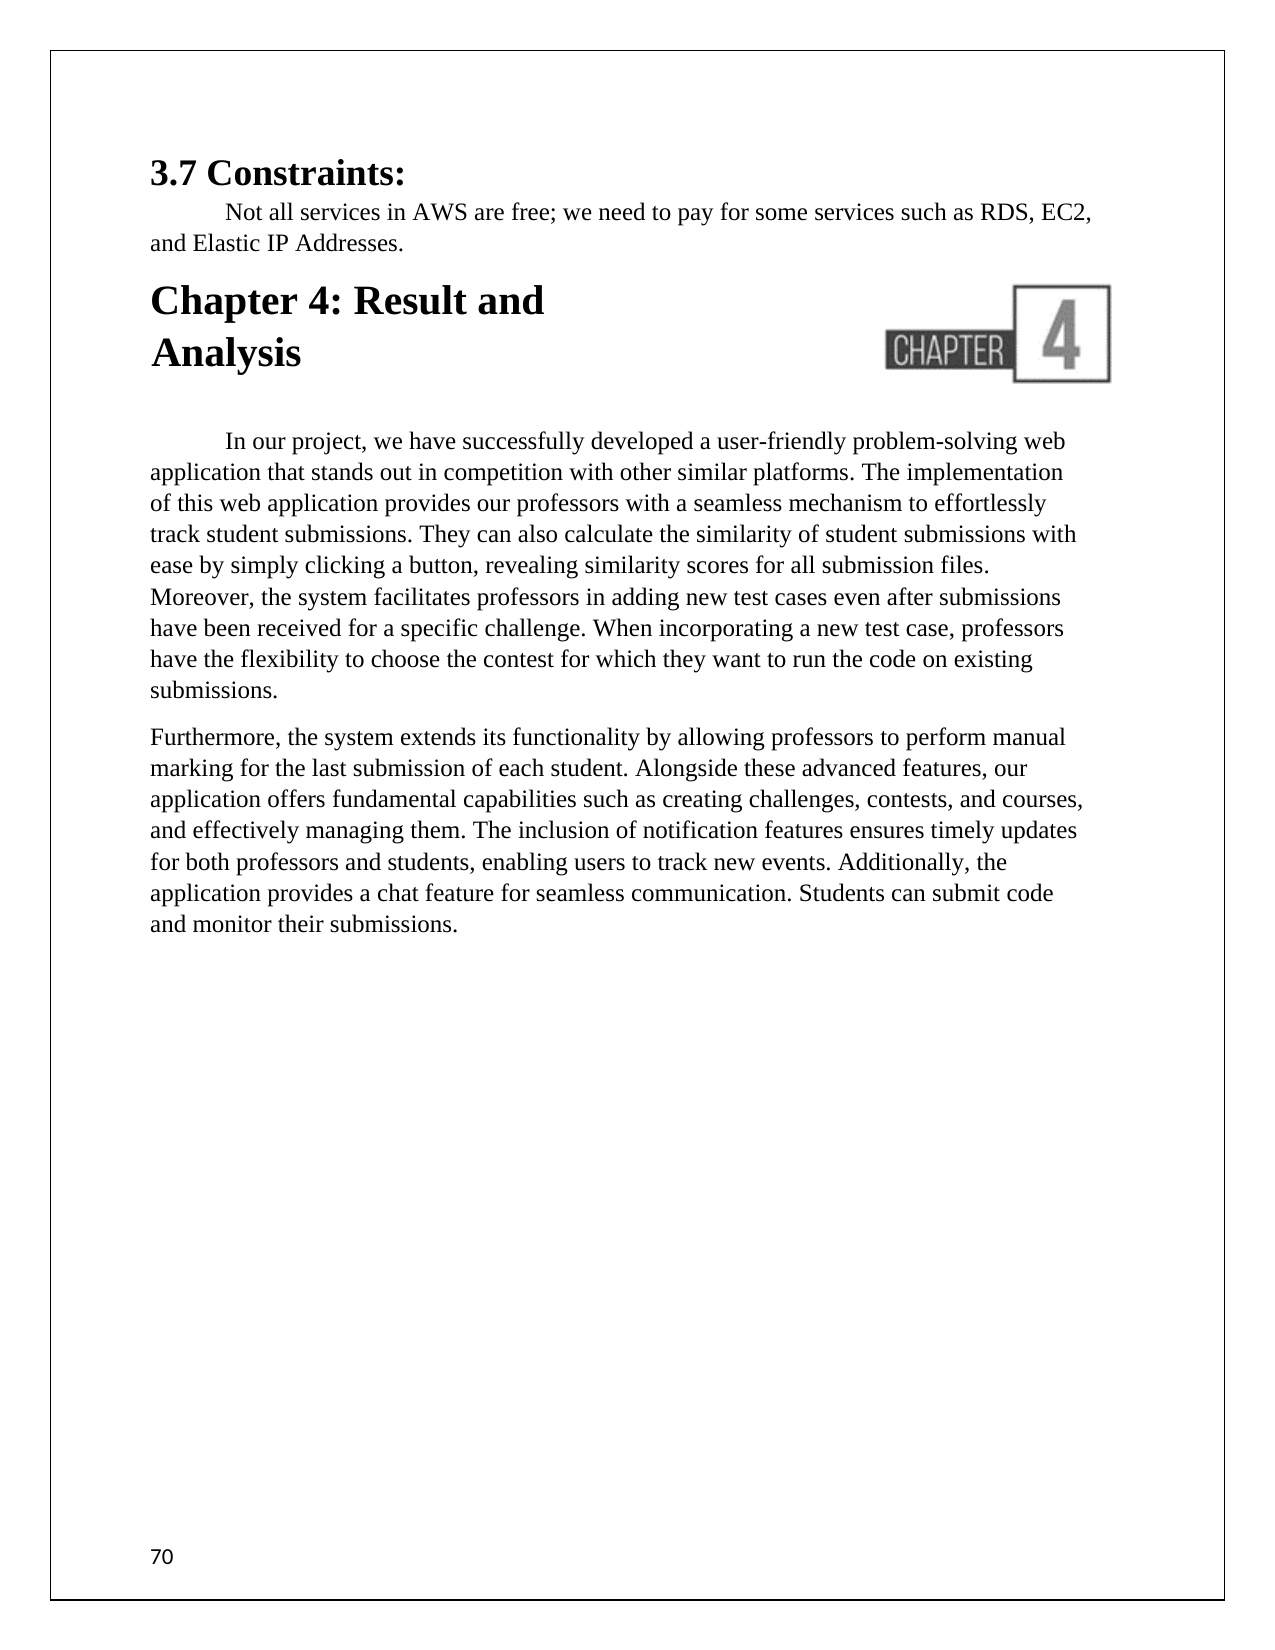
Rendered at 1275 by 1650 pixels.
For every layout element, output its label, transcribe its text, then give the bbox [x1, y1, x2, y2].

text Furthermore, the system extends its functionality by allowing professors to perform manual marking for the last submission of each student. Alongside these advanced features, our application offers fundamental capabilities such as creating challenges, contests, and courses, and effectively managing them. The inclusion of notification features ensures timely updates for both professors and students, enabling users to track new events. Additionally, the application provides a chat feature for seamless communication. Students can submit code and monitor their submissions. [150, 722, 1088, 968]
text Not all services in AWS are free; we need to pay for some services such as RDS, EC2, and Elastic IP Addresses. [150, 197, 1118, 256]
text In our project, we have successfully developed a user-friendly problem-solving web application that stands out in competition with other similar platforms. The implementation of this web application provides our professors with a seamless mechanism to effortlessly track student submissions. They can also calculate the similarity of student submissions with ease by simply clicking a button, revealing similarity scores for all submission files. Moreover, the system facilitates professors in adding new test cases even after submissions have been received for a specific challenge. When incorporating a new test case, professors have the flexibility to choose the contest for which they want to run the code on existing submissions. [150, 426, 1088, 703]
subtitle 3.7 Constraints: [150, 150, 1118, 193]
subtitle Chapter 4: Result and Analysis [150, 275, 589, 375]
picture [881, 281, 1115, 387]
